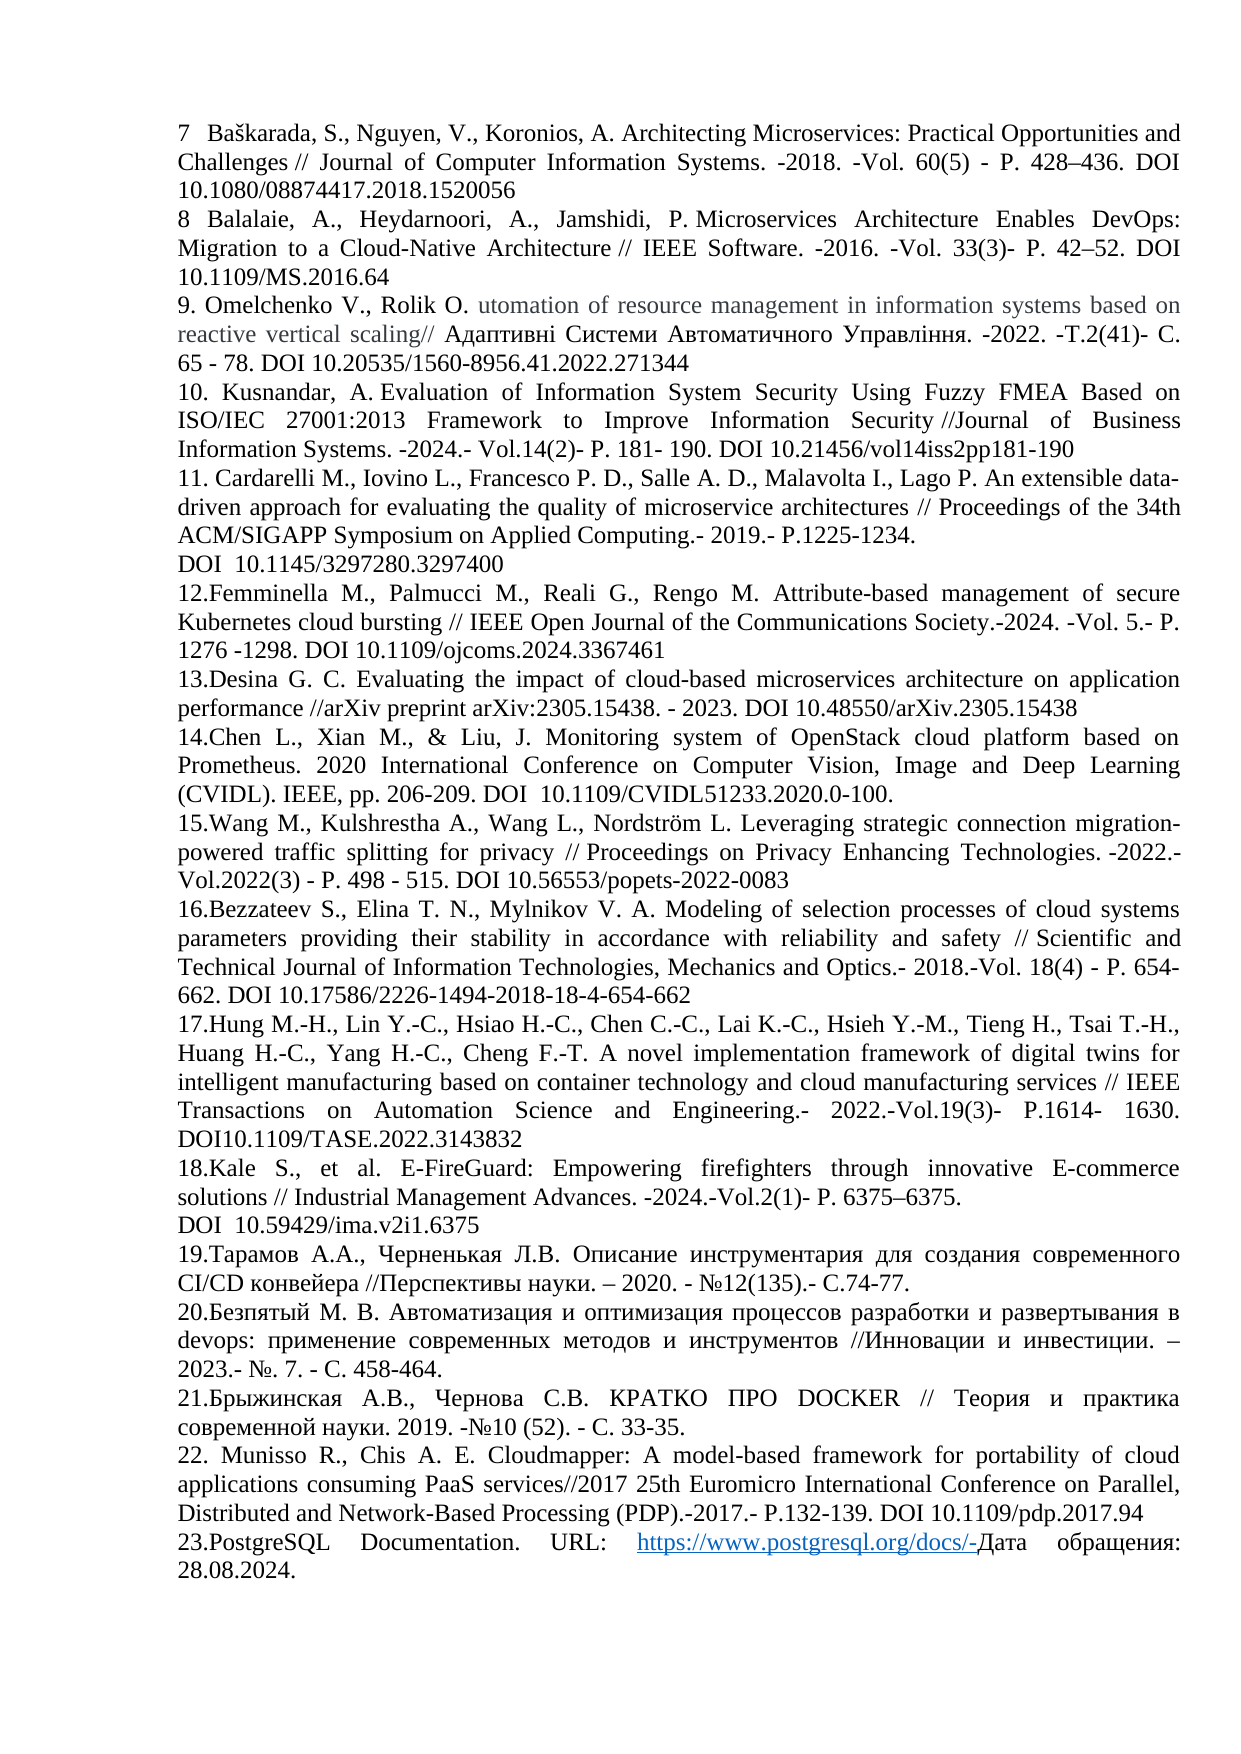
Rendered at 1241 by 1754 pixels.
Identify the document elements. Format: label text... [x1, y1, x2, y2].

list Baškarada, S., Nguyen, V., Koronios, A. Architecting Microservices: Practical Opportunities and Challenges // Journal of Computer Information Systems. -2018. -Vol. 60(5) - P. 428–436. DOI 10.1080/08874417.2018.1520056 [177, 118, 1181, 204]
text 22. Munisso R., Chis A. E. Cloudmapper: A model-based framework for portability of cloud applications consuming PaaS services//2017 25th Euromicro International Conference on Parallel, Distributed and Network-Based Processing (PDP).-2017.- P.132-139. DOI 10.1109/pdp.2017.94 [177, 1441, 1181, 1527]
text 13.Desina G. C. Evaluating the impact of cloud-based microservices architecture on application performance //arXiv preprint arXiv:2305.15438. - 2023. DOI 10.48550/arXiv.2305.15438 [177, 664, 1181, 722]
text 21.Брыжинская А.В., Чернова С.В. КРАТКО ПРО DOCKER // Теория и практика современной науки. 2019. -№10 (52). - С. 33-35. [177, 1383, 1181, 1441]
text DOI 10.1145/3297280.3297400 [177, 549, 1181, 578]
text 11. Cardarelli M., Iovino L., Francesco P. D., Salle A. D., Malavolta I., Lago P. An extensible data-driven approach for evaluating the quality of microservice architectures // Proceedings of the 34th ACM/SIGAPP Symposium on Applied Computing.- 2019.- P.1225-1234. [177, 463, 1181, 549]
text 20.Безпятый М. В. Автоматизация и оптимизация процессов разработки и развертывания в devops: применение современных методов и инструментов //Инновации и инвестиции. – 2023.- №. 7. - С. 458-464. [177, 1297, 1181, 1383]
text 12.Femminella M., Palmucci M., Reali G., Rengo M. Attribute-based management of secure Kubernetes cloud bursting // IEEE Open Journal of the Communications Society.-2024. -Vol. 5.- P. 1276 -1298. DOI 10.1109/ojcoms.2024.3367461 [177, 578, 1181, 664]
text 14.Chen L., Xian M., & Liu, J. Monitoring system of OpenStack cloud platform based on Prometheus. 2020 International Conference on Computer Vision, Image and Deep Learning (CVIDL). IEEE, pp. 206-209. DOI 10.1109/CVIDL51233.2020.0-100. [177, 722, 1181, 808]
text 9. Omelchenko V., Rolik O. utomation of resource management in information systems based on reactive vertical scaling// Адаптивні Системи Автоматичного Управління. -2022. -Т.2(41)- С. 65 - 78. DOI 10.20535/1560-8956.41.2022.271344 [177, 291, 1181, 377]
list Balalaie, A., Heydarnoori, A., Jamshidi, P. Microservices Architecture Enables DevOps: Migration to a Cloud-Native Architecture // IEEE Software. -2016. -Vol. 33(3)- P. 42–52. DOI 10.1109/MS.2016.64 [177, 204, 1181, 291]
text 19.Тарамов А.А., Черненькая Л.В. Описание инструментария для создания современного CI/CD конвейера //Перспективы науки. – 2020. - №12(135).- С.74-77. [177, 1239, 1181, 1297]
text 17.Hung M.-H., Lin Y.-C., Hsiao H.-C., Chen C.-C., Lai K.-C., Hsieh Y.-M., Tieng H., Tsai T.-H., Huang H.-C., Yang H.-C., Cheng F.-T. A novel implementation framework of digital twins for intelligent manufacturing based on container technology and cloud manufacturing services // IEEE Transactions on Automation Science and Engineering.- 2022.-Vol.19(3)- P.1614- 1630. DOI10.1109/TASE.2022.3143832 [177, 1009, 1181, 1153]
text 16.Bezzateev S., Elina T. N., Mylnikov V. A. Modeling of selection processes of cloud systems parameters providing their stability in accordance with reliability and safety // Scientific and Technical Journal of Information Technologies, Mechanics and Optics.- 2018.-Vol. 18(4) - P. 654- 662. DOI 10.17586/2226-1494-2018-18-4-654-662 [177, 894, 1181, 1009]
text 10. Kusnandar, A. Evaluation of Information System Security Using Fuzzy FMEA Based on ISO/IEC 27001:2013 Framework to Improve Information Security //Journal of Business Information Systems. -2024.- Vol.14(2)- P. 181- 190. DOI 10.21456/vol14iss2pp181-190 [177, 377, 1181, 463]
text 23.PostgreSQL Documentation. URL: https://www.postgresql.org/docs/-Дата обращения: 28.08.2024. [177, 1527, 1181, 1584]
text 18.Kale S., et al. E-FireGuard: Empowering firefighters through innovative E-commerce solutions // Industrial Management Advances. -2024.-Vol.2(1)- P. 6375–6375. [177, 1153, 1181, 1211]
text 15.Wang M., Kulshrestha A., Wang L., Nordström L. Leveraging strategic connection migration-powered traffic splitting for privacy // Proceedings on Privacy Enhancing Technologies. -2022.-Vol.2022(3) - P. 498 - 515. DOI 10.56553/popets-2022-0083 [177, 808, 1181, 894]
text DOI 10.59429/ima.v2i1.6375 [177, 1211, 1181, 1239]
